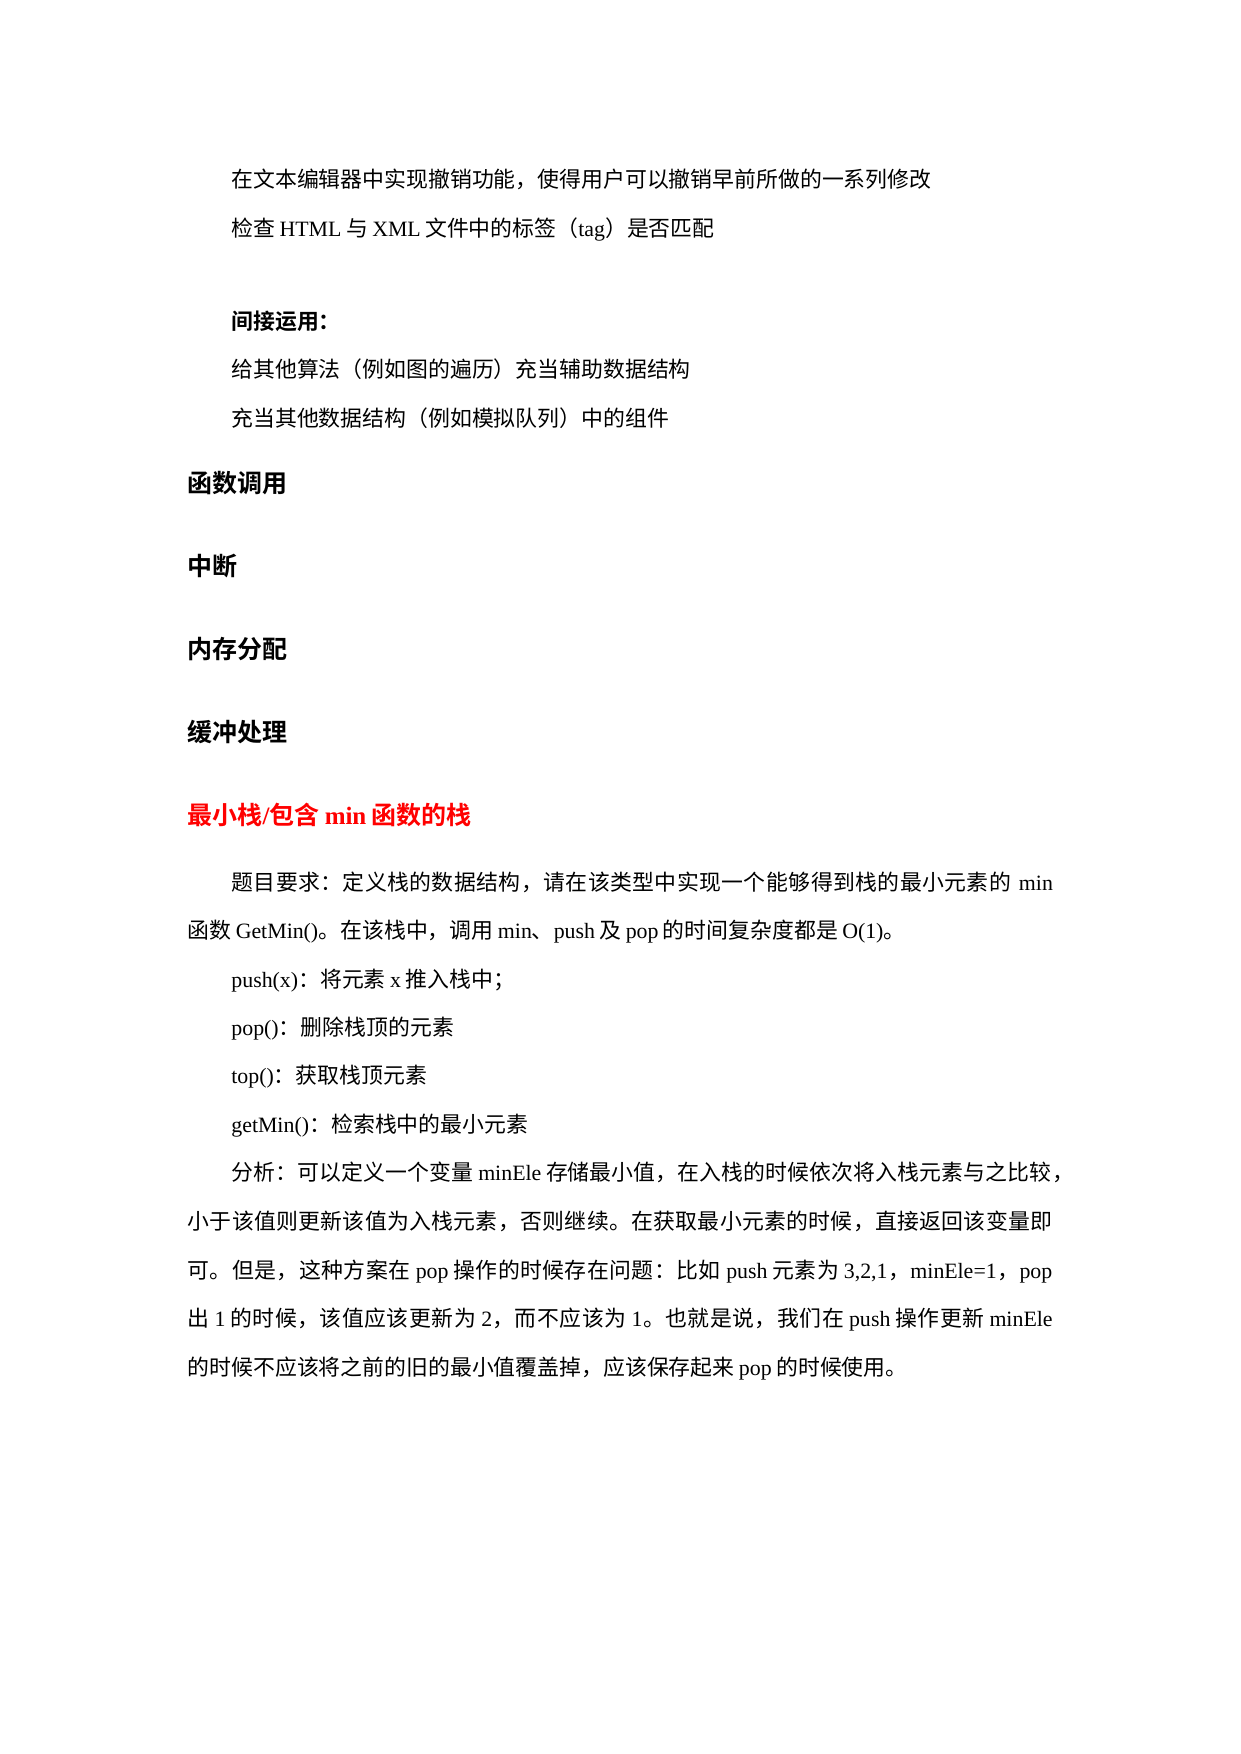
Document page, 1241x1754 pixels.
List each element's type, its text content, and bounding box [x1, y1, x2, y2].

text 间接运用： [187, 304, 1053, 336]
text push(x)：将元素x推入栈中； [187, 961, 1053, 994]
text 分析：可以定义一个变量minEle存储最小值，在入栈的时候依次将入栈元素与之比较，小于该值则更新该值为入栈元素，否则继续。在获取最小元素的时候，直接返回该变量即可。但是，这种方案在pop操作的时候存在问题：比如push元素为3,2,1，minEle=1，pop出1的时候，该值应该更新为2，而不应该为1。也就是说，我们在push操作更新minEle的时候不应该将之前的旧的最小值覆盖掉，应该保存起来pop的时候使用。 [187, 1155, 1053, 1382]
text 给其他算法（例如图的遍历）充当辅助数据结构 [187, 352, 1053, 384]
text 检查HTML与XML文件中的标签（tag）是否匹配 [187, 210, 1053, 243]
subtitle 函数调用 [187, 449, 1053, 514]
text getMin()：检索栈中的最小元素 [187, 1106, 1053, 1139]
subtitle 内存分配 [187, 615, 1053, 680]
text 在文本编辑器中实现撤销功能，使得用户可以撤销早前所做的一系列修改 [187, 162, 1053, 194]
text top()：获取栈顶元素 [187, 1058, 1053, 1091]
text pop()：删除栈顶的元素 [187, 1010, 1053, 1042]
subtitle 中断 [187, 532, 1053, 597]
text 题目要求：定义栈的数据结构，请在该类型中实现一个能够得到栈的最小元素的min函数GetMin()。在该栈中，调用min、push及pop的时间复杂度都是O(1)。 [187, 864, 1053, 946]
subtitle 最小栈/包含min函数的栈 [187, 781, 1053, 846]
text 充当其他数据结构（例如模拟队列）中的组件 [187, 400, 1053, 433]
subtitle 缓冲处理 [187, 698, 1053, 763]
